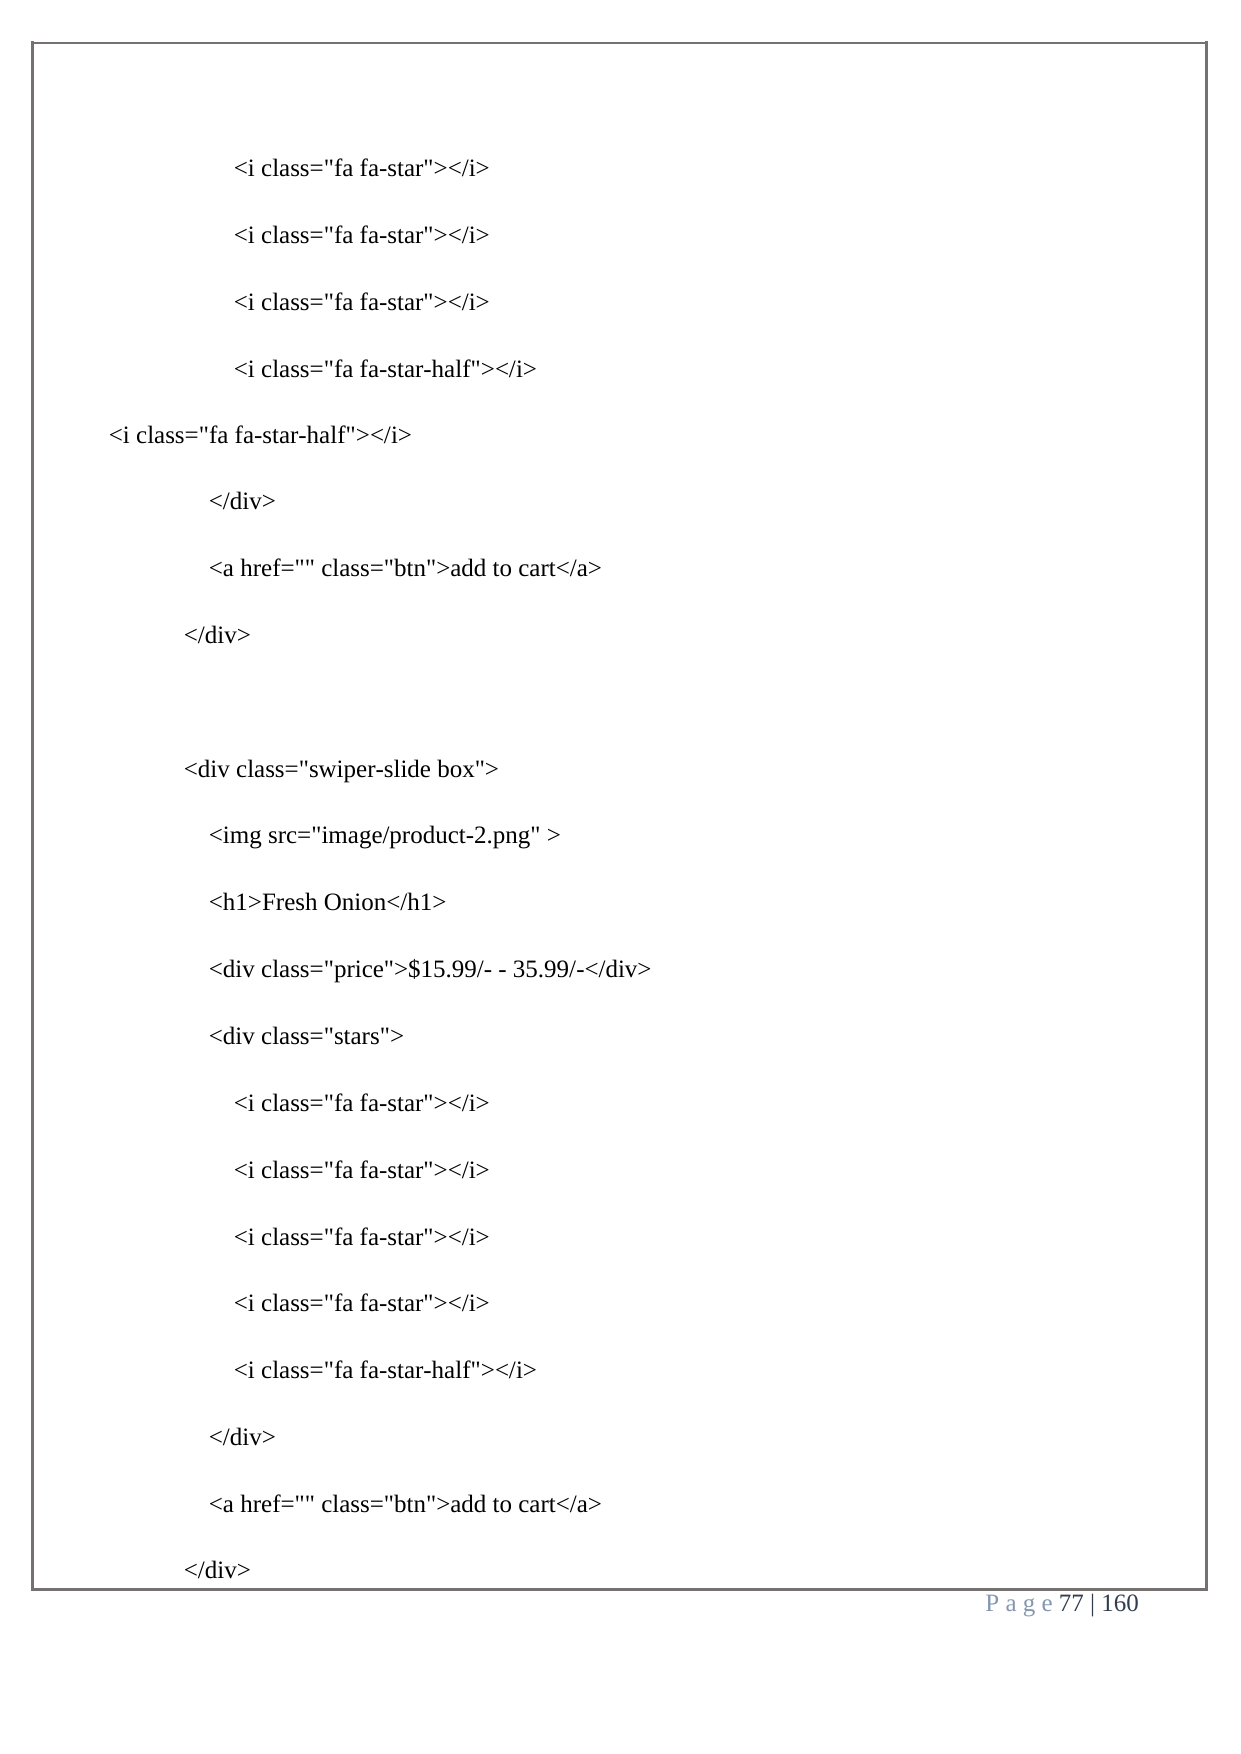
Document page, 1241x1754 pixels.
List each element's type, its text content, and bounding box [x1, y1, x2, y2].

table_header <i class="fa fa-star"></i> <i class="fa fa-star"></i> <i class="fa fa-star"></i> <i class="fa fa-star-half"></i> <i class="fa fa-star-half"></i> </div> <a href="" class="btn">add to cart</a> </div> <div class="swiper-slide box"> <img src="image/product-2.png" > <h1>Fresh Onion</h1> <div class="price">$15.99/- - 35.99/-</div> <div class="stars"> <i class="fa fa-star"></i> <i class="fa fa-star"></i> <i class="fa fa-star"></i> <i class="fa fa-star"></i> <i class="fa fa-star-half"></i> </div> <a href="" class="btn">add to cart</a> </div> [34, 44, 1205, 1588]
